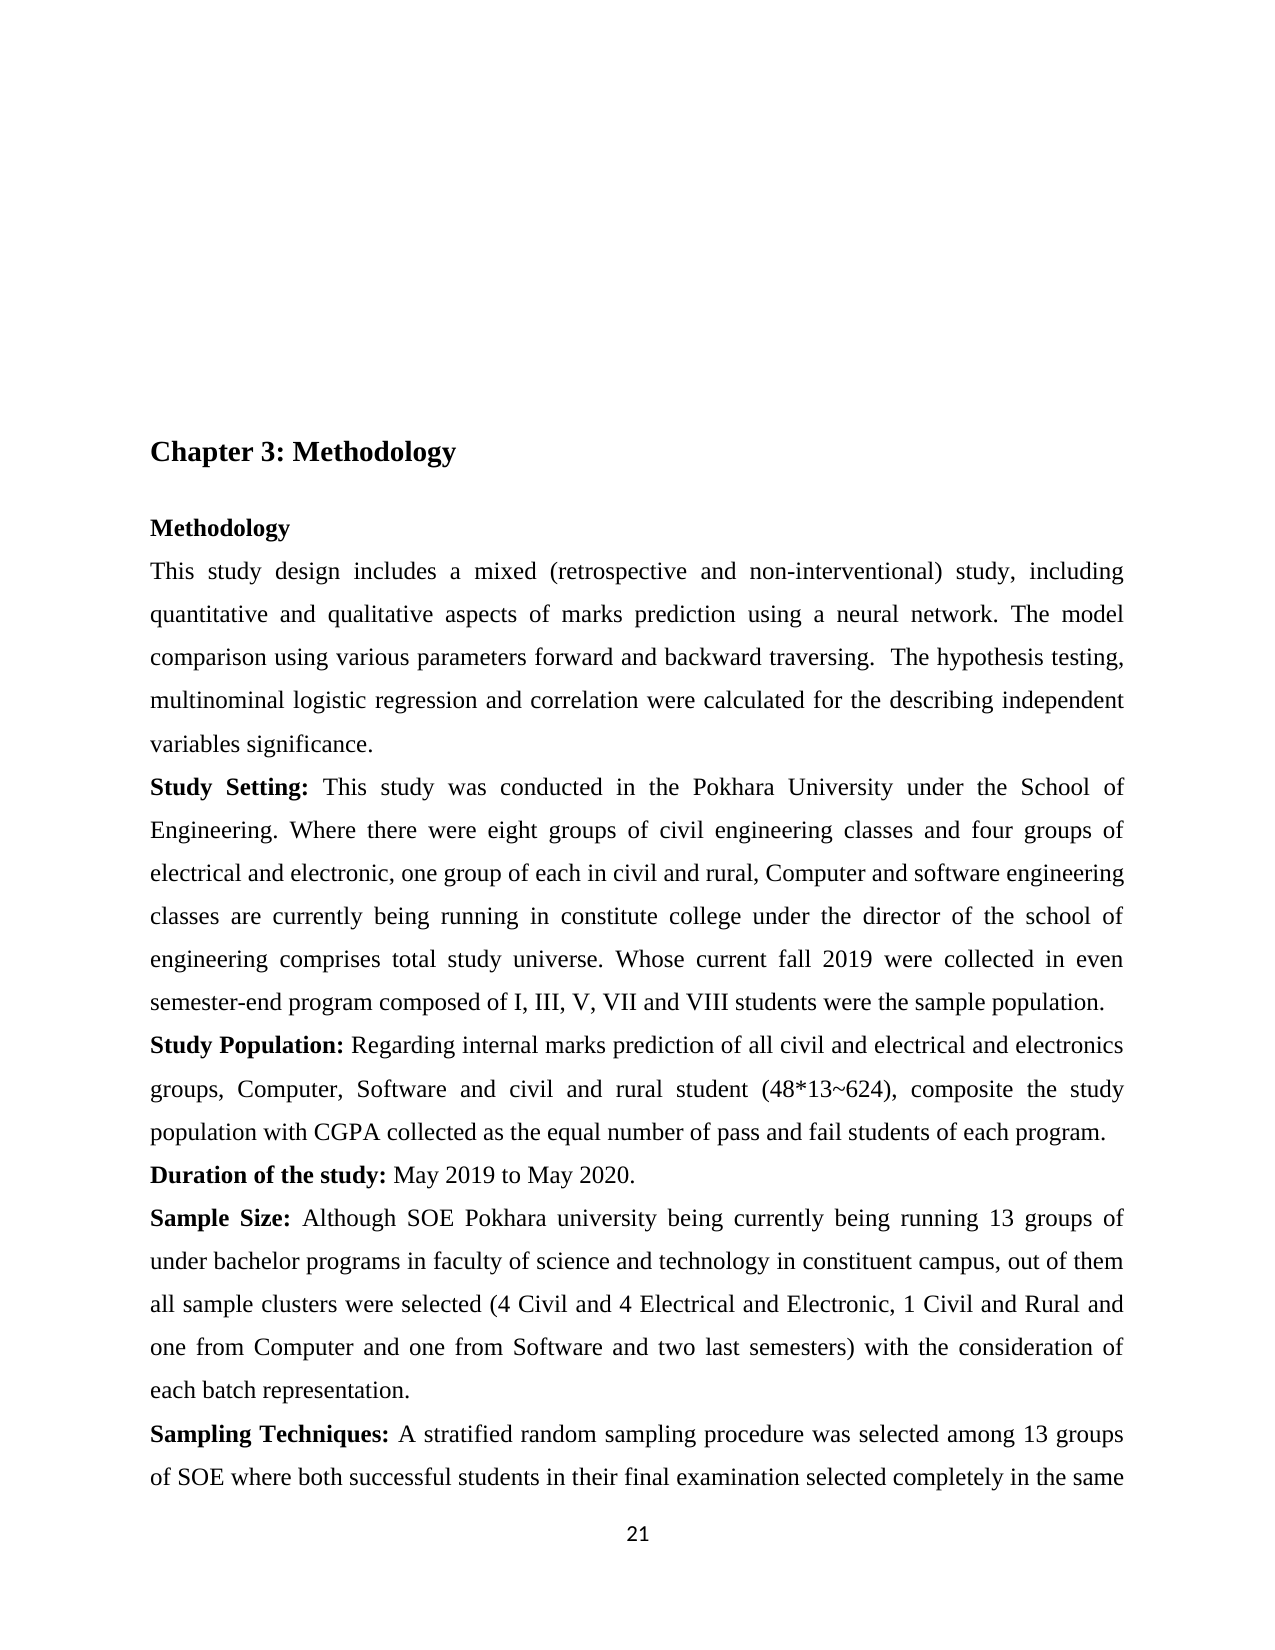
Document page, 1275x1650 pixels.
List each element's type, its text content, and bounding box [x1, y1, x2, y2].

subtitle Chapter 3: Methodology [150, 434, 1125, 467]
text This study design includes a mixed (retrospective and non-interventional) study, including quantitative and qualitative aspects of marks prediction using a neural network. The model comparison using various parameters forward and backward traversing. The hypothesis testing, multinominal logistic regression and correlation were calculated for the describing independent variables significance. [150, 556, 1125, 757]
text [150, 1419, 1125, 1491]
subtitle Methodology [150, 513, 1125, 542]
text Study Population: Regarding internal marks prediction of all civil and electrical and electronics groups, Computer, Software and civil and rural student (48*13~624), composite the study population with CGPA collected as the equal number of pass and fail students of each program. [150, 1031, 1125, 1146]
text Study Setting: This study was conducted in the Pokhara University under the School of Engineering. Where there were eight groups of civil engineering classes and four groups of electrical and electronic, one group of each in civil and rural, Computer and software engineering classes are currently being running in constitute college under the director of the school of engineering comprises total study universe. Whose current fall 2019 were collected in even semester-end program composed of I, III, V, VII and VIII students were the sample population. [150, 772, 1125, 1016]
text Sample Size: Although SOE Pokhara university being currently being running 13 groups of under bachelor programs in faculty of science and technology in constituent campus, out of them all sample clusters were selected (4 Civil and 4 Electrical and Electronic, 1 Civil and Rural and one from Computer and one from Software and two last semesters) with the consideration of each batch representation. [150, 1203, 1125, 1404]
text Duration of the study: May 2019 to May 2020. [150, 1160, 1125, 1189]
